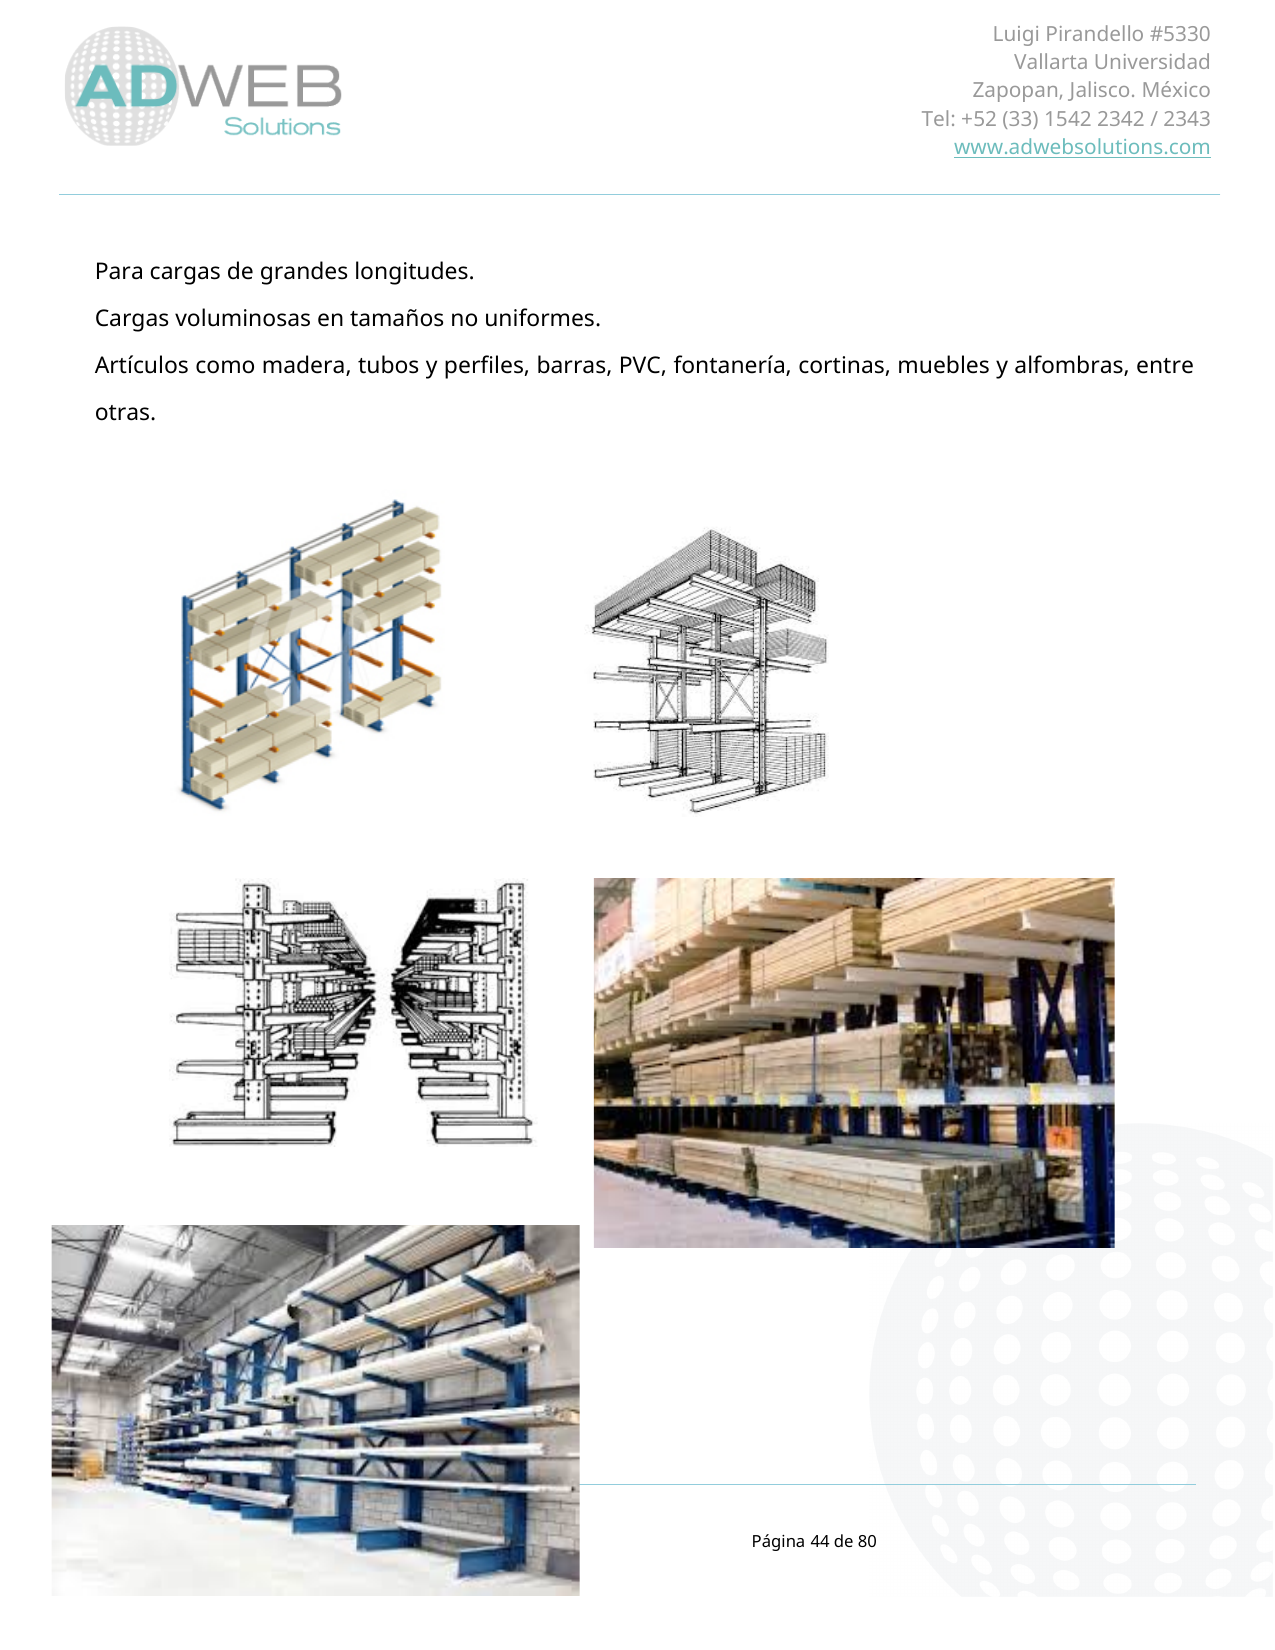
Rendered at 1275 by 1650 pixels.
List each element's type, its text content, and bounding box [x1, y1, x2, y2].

picture [168, 878, 538, 1147]
picture [51, 1225, 580, 1596]
text Para cargas de grandes longitudes. [94, 255, 1196, 287]
text Artículos como madera, tubos y perfiles, barras, PVC, fontanería, cortinas, muebles y alfombras, entre otras. [94, 349, 1196, 427]
picture [593, 878, 1273, 1597]
picture [64, 26, 348, 145]
picture [584, 517, 834, 817]
text Cargas voluminosas en tamaños no uniformes. [94, 302, 1196, 333]
picture [94, 489, 532, 817]
